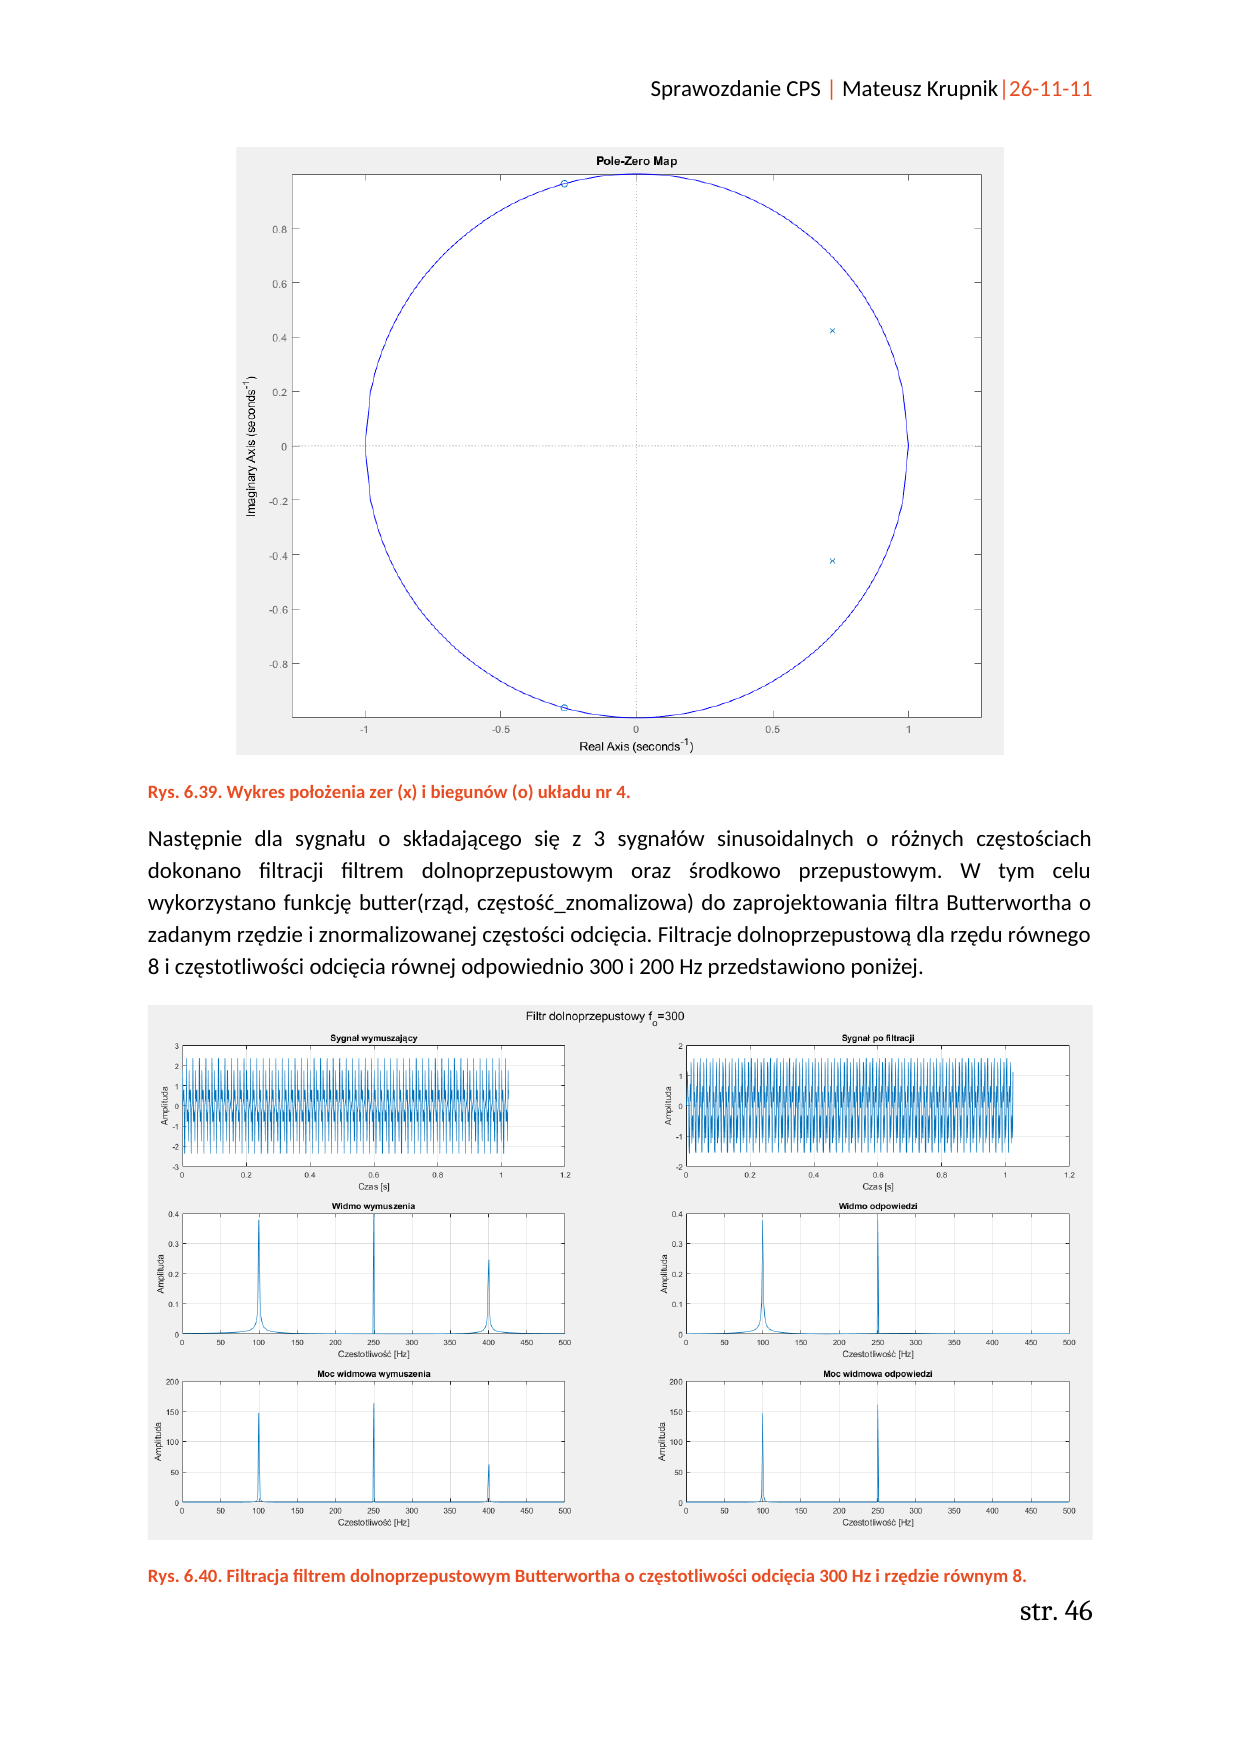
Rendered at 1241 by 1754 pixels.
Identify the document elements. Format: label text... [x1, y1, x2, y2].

picture [147, 1005, 1093, 1540]
picture [236, 147, 1004, 755]
text Następnie dla sygnału o składającego się z 3 sygnałów sinusoidalnych o różnych częstościach dokonano filtracji filtrem dolnoprzepustowym oraz środkowo przepustowym. W tym celu wykorzystano funkcję butter(rząd, częstość_znomalizowa) do zaprojektowania filtra Butterwortha o zadanym rzędzie i znormalizowanej częstości odcięcia. Filtracje dolnoprzepustową dla rzędu równego 8 i częstotliwości odcięcia równej odpowiednio 300 i 200 Hz przedstawiono poniżej. [148, 824, 1093, 981]
